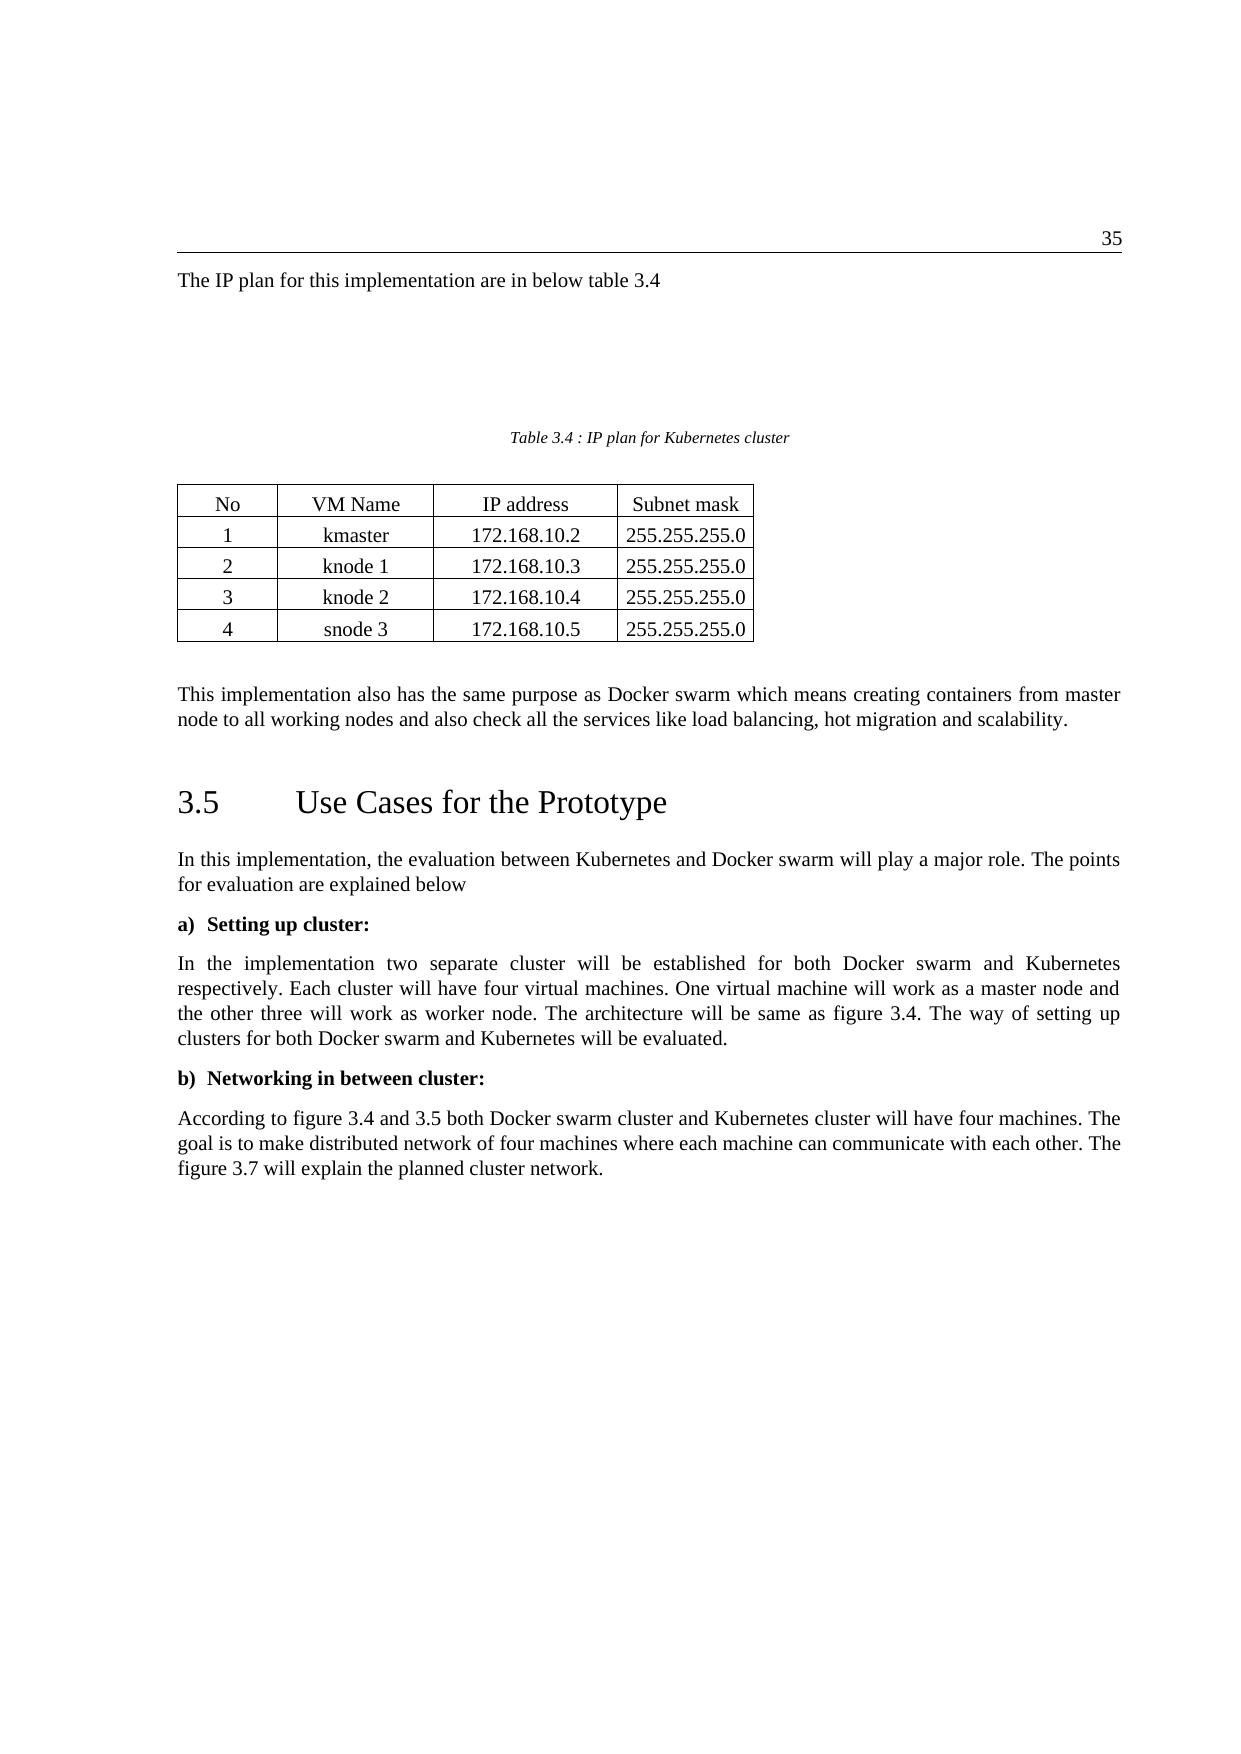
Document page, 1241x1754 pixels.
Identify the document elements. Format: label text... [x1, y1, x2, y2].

table_cell kmaster [278, 517, 433, 547]
table_cell 255.255.255.0 [618, 610, 753, 641]
table_header IP address [434, 485, 617, 516]
text In this implementation, the evaluation between Kubernetes and Docker swarm will play a major role. The points for evaluation are explained below [177, 846, 1122, 896]
table_cell 4 [178, 610, 277, 641]
table_cell knode 2 [278, 579, 433, 609]
table_header No [178, 485, 277, 516]
table_cell 2 [178, 548, 277, 578]
table_cell 172.168.10.5 [434, 610, 617, 641]
table_cell 3 [178, 579, 277, 609]
text The IP plan for this implementation are in below table 3.4 [177, 267, 1122, 292]
text This implementation also has the same purpose as Docker swarm which means creating containers from master node to all working nodes and also check all the services like load balancing, hot migration and scalability. [177, 681, 1122, 731]
table_cell knode 1 [278, 548, 433, 578]
table_header Subnet mask [618, 485, 753, 516]
text According to figure 3.4 and 3.5 both Docker swarm cluster and Kubernetes cluster will have four machines. The goal is to make distributed network of four machines where each machine can communicate with each other. The figure 3.7 will explain the planned cluster network. [177, 1104, 1122, 1179]
table_cell 255.255.255.0 [618, 548, 753, 578]
table_cell 172.168.10.4 [434, 579, 617, 609]
list Networking in between cluster: [177, 1065, 1122, 1090]
text Table 3.4 : IP plan for Kubernetes cluster [177, 428, 1122, 447]
table_cell 1 [178, 517, 277, 547]
subtitle Use Cases for the Prototype [177, 781, 1122, 821]
table_cell 255.255.255.0 [618, 579, 753, 609]
table_cell snode 3 [278, 610, 433, 641]
text In the implementation two separate cluster will be established for both Docker swarm and Kubernetes respectively. Each cluster will have four virtual machines. One virtual machine will work as a master node and the other three will work as worker node. The architecture will be same as figure 3.4. The way of setting up clusters for both Docker swarm and Kubernetes will be evaluated. [177, 950, 1122, 1050]
table_cell 255.255.255.0 [618, 517, 753, 547]
table_header VM Name [278, 485, 433, 516]
list Setting up cluster: [177, 911, 1122, 936]
table_cell 172.168.10.2 [434, 517, 617, 547]
table_cell 172.168.10.3 [434, 548, 617, 578]
